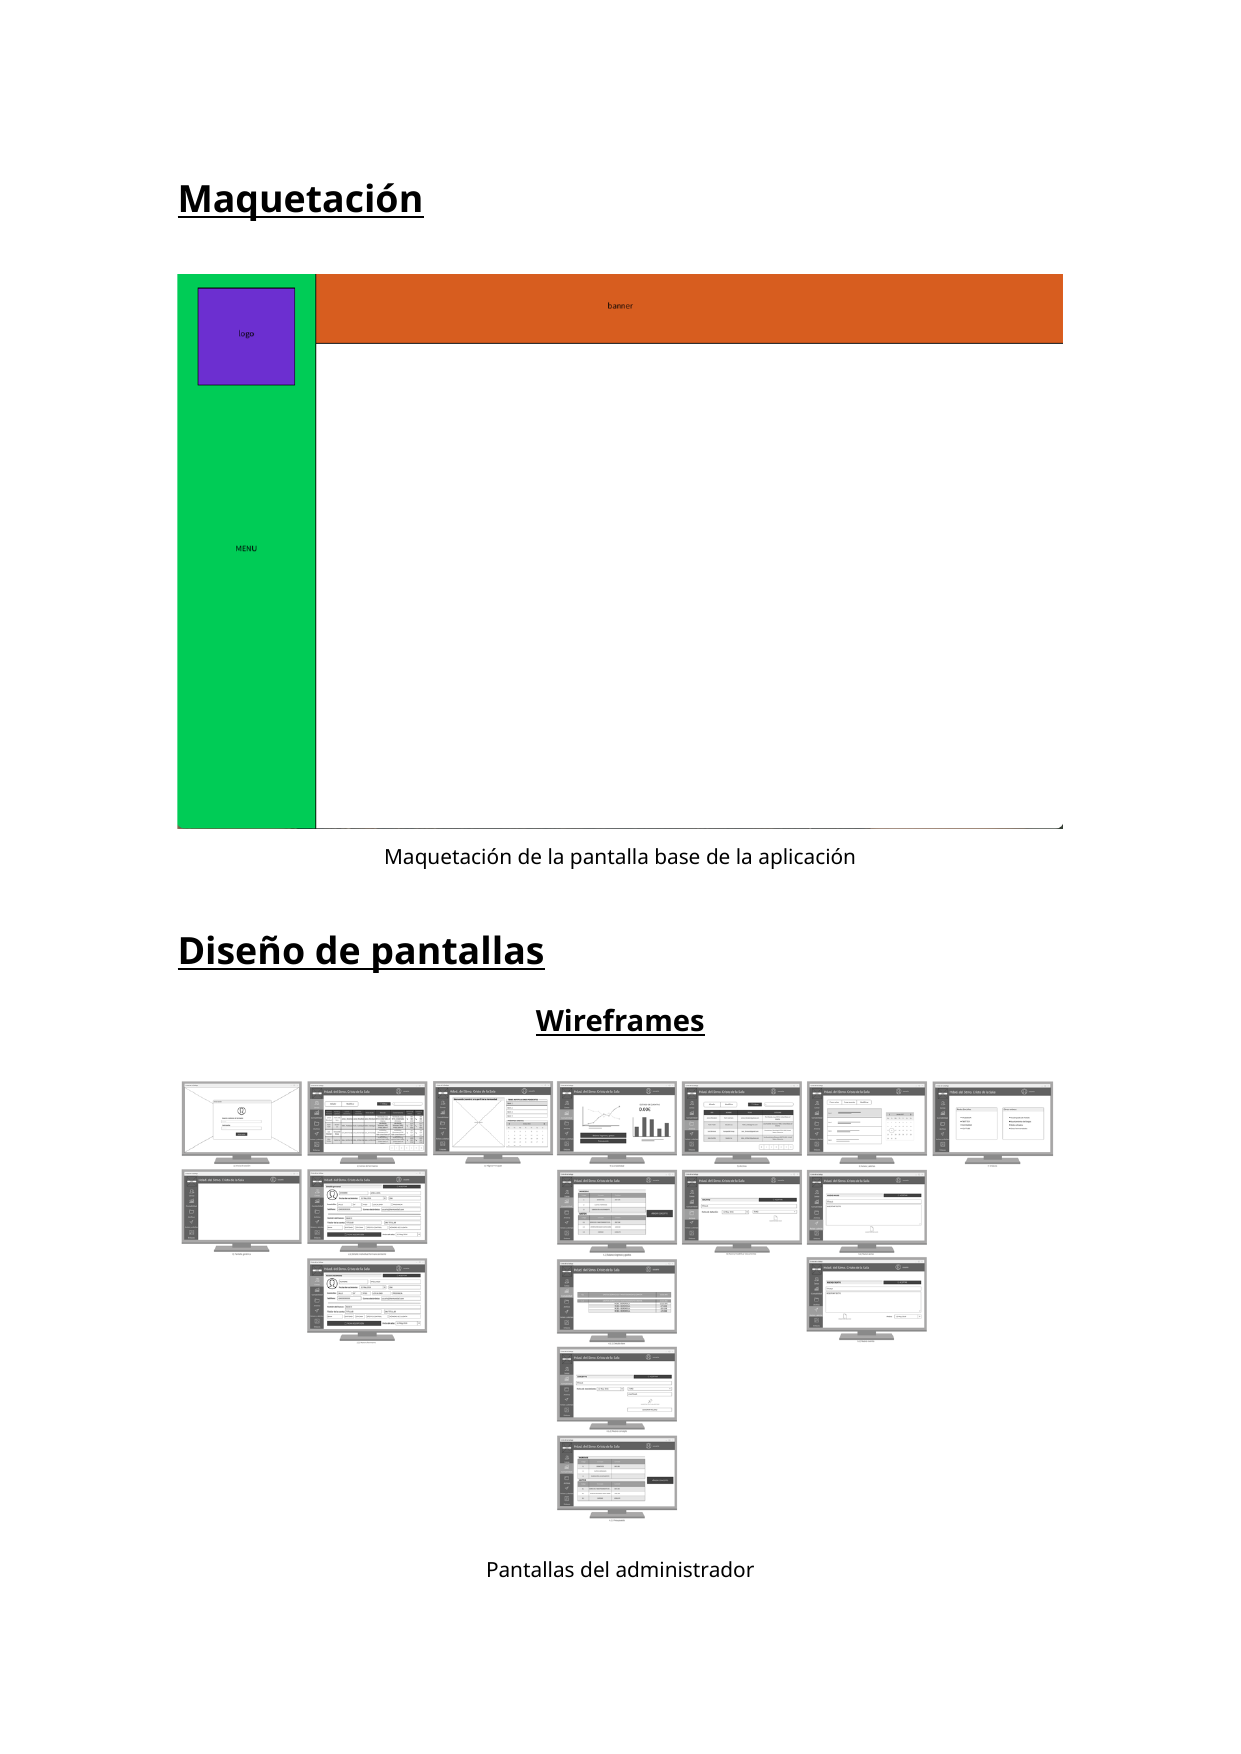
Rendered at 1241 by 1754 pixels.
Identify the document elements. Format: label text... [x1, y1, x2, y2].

subtitle Wireframes [177, 1000, 1063, 1040]
picture [177, 274, 1063, 829]
text Pantallas del administrador [177, 1555, 1063, 1583]
picture [177, 1079, 1063, 1541]
text Maquetación de la pantalla base de la aplicación [177, 842, 1063, 871]
subtitle Diseño de pantallas [177, 924, 1063, 975]
subtitle Maquetación [177, 173, 1063, 224]
